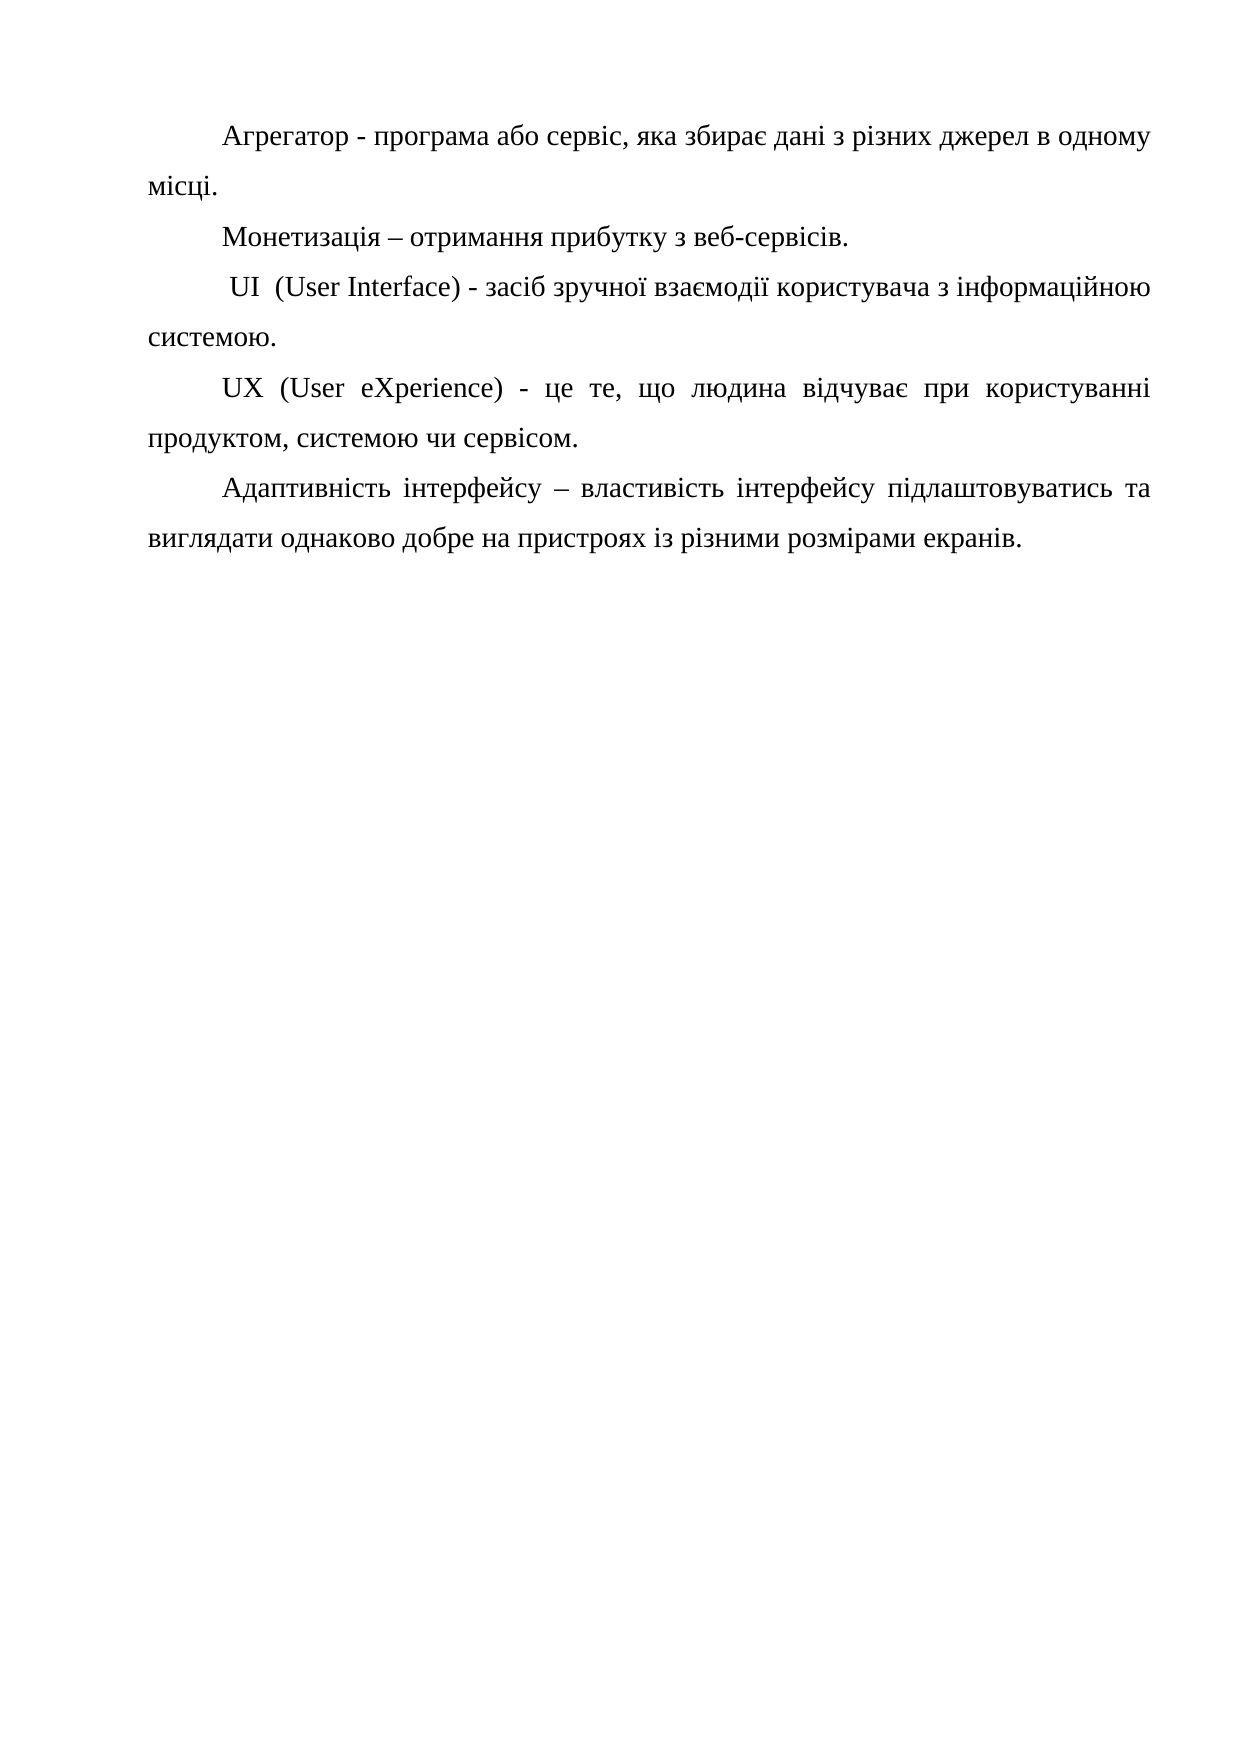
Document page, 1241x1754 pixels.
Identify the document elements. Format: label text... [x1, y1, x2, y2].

text Монетизація – отримання прибутку з веб-сервісів. [148, 219, 1152, 252]
text UI (User Interface) - засіб зручної взаємодії користувача з інформаційною системою. [148, 269, 1152, 353]
text UX (User eXperience) - це те, що людина відчуває при користуванні продуктом, системою чи сервісом. [148, 370, 1152, 453]
text Адаптивність інтерфейсу – властивість інтерфейсу підлаштовуватись та виглядати однаково добре на пристроях із різними розмірами екранів. [148, 470, 1152, 554]
text Агрегатор - програма або сервіс, яка збирає дані з різних джерел в одному місці. [148, 118, 1152, 202]
